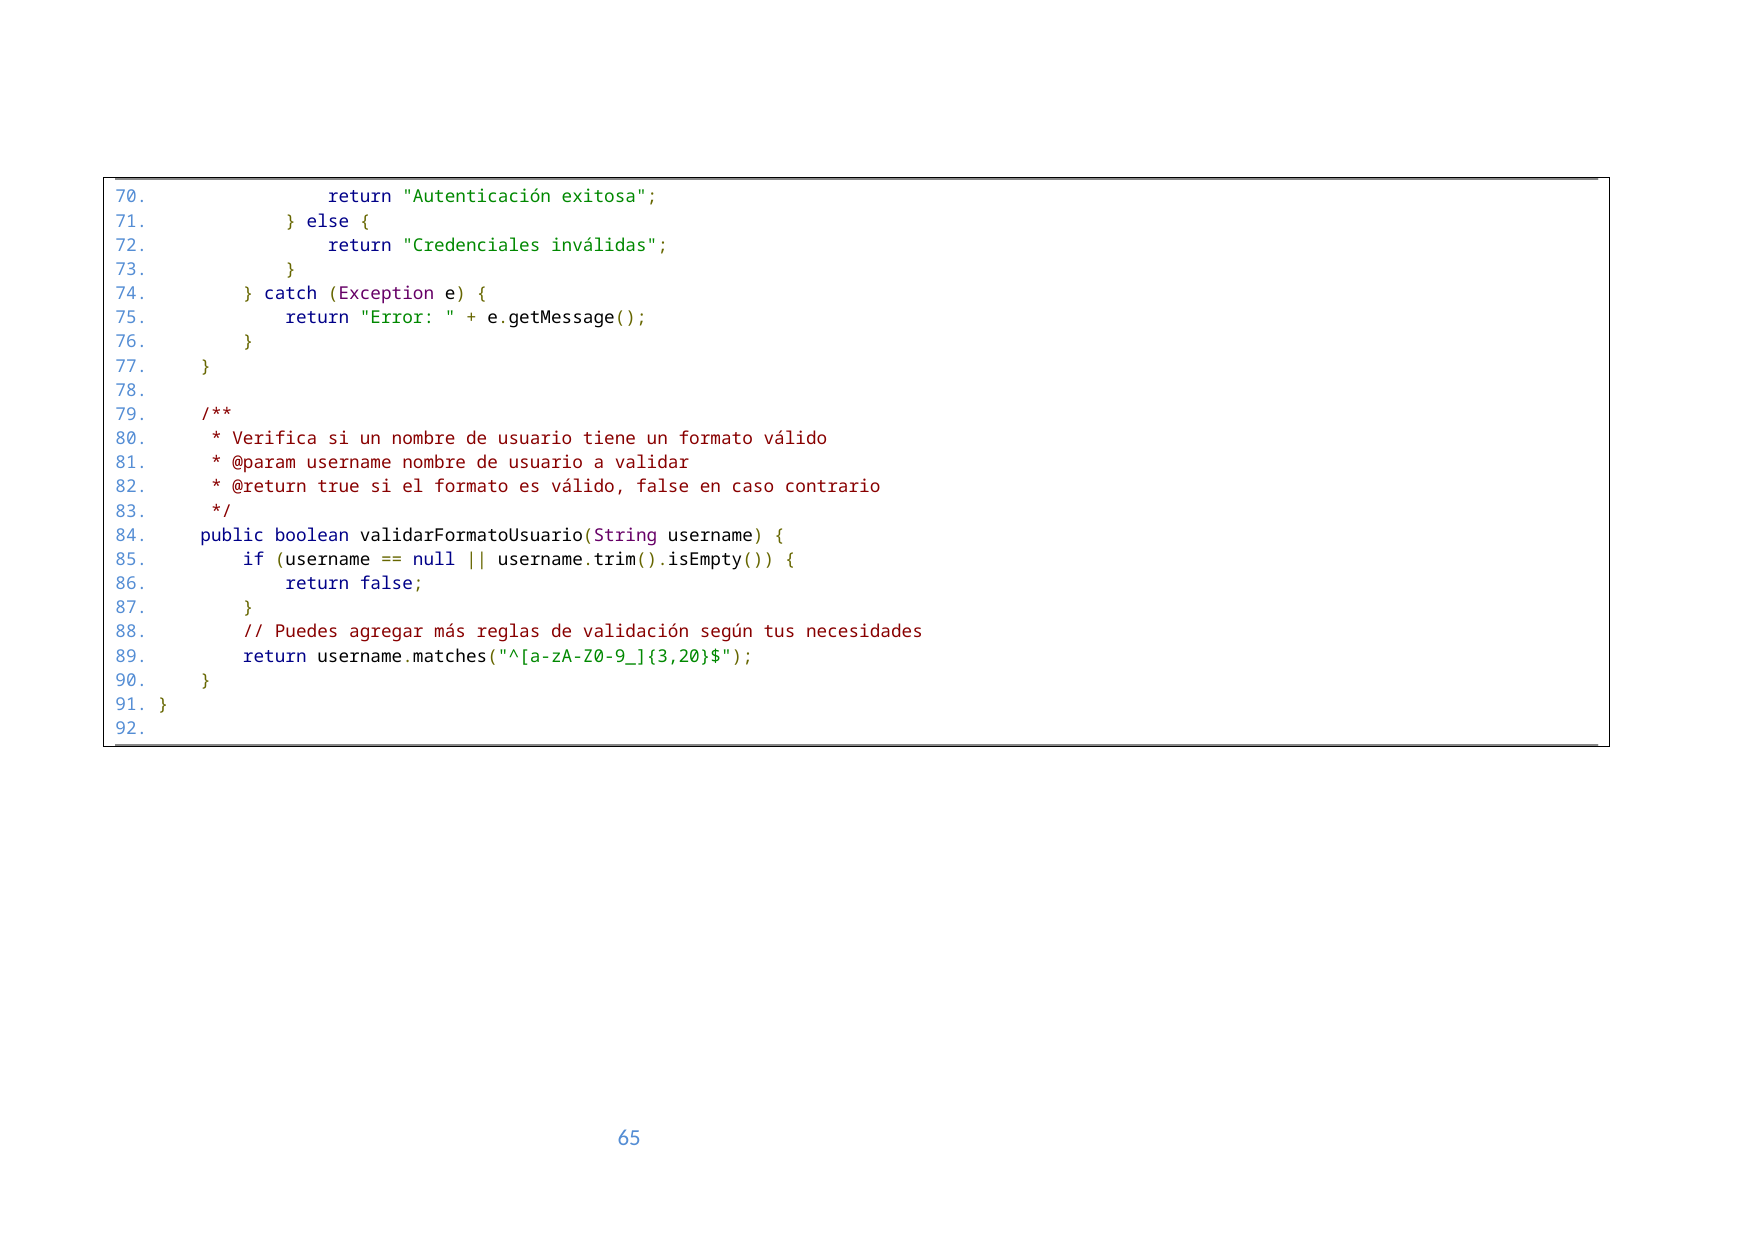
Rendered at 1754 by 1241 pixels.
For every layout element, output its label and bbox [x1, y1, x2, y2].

table_header [104, 178, 1609, 746]
